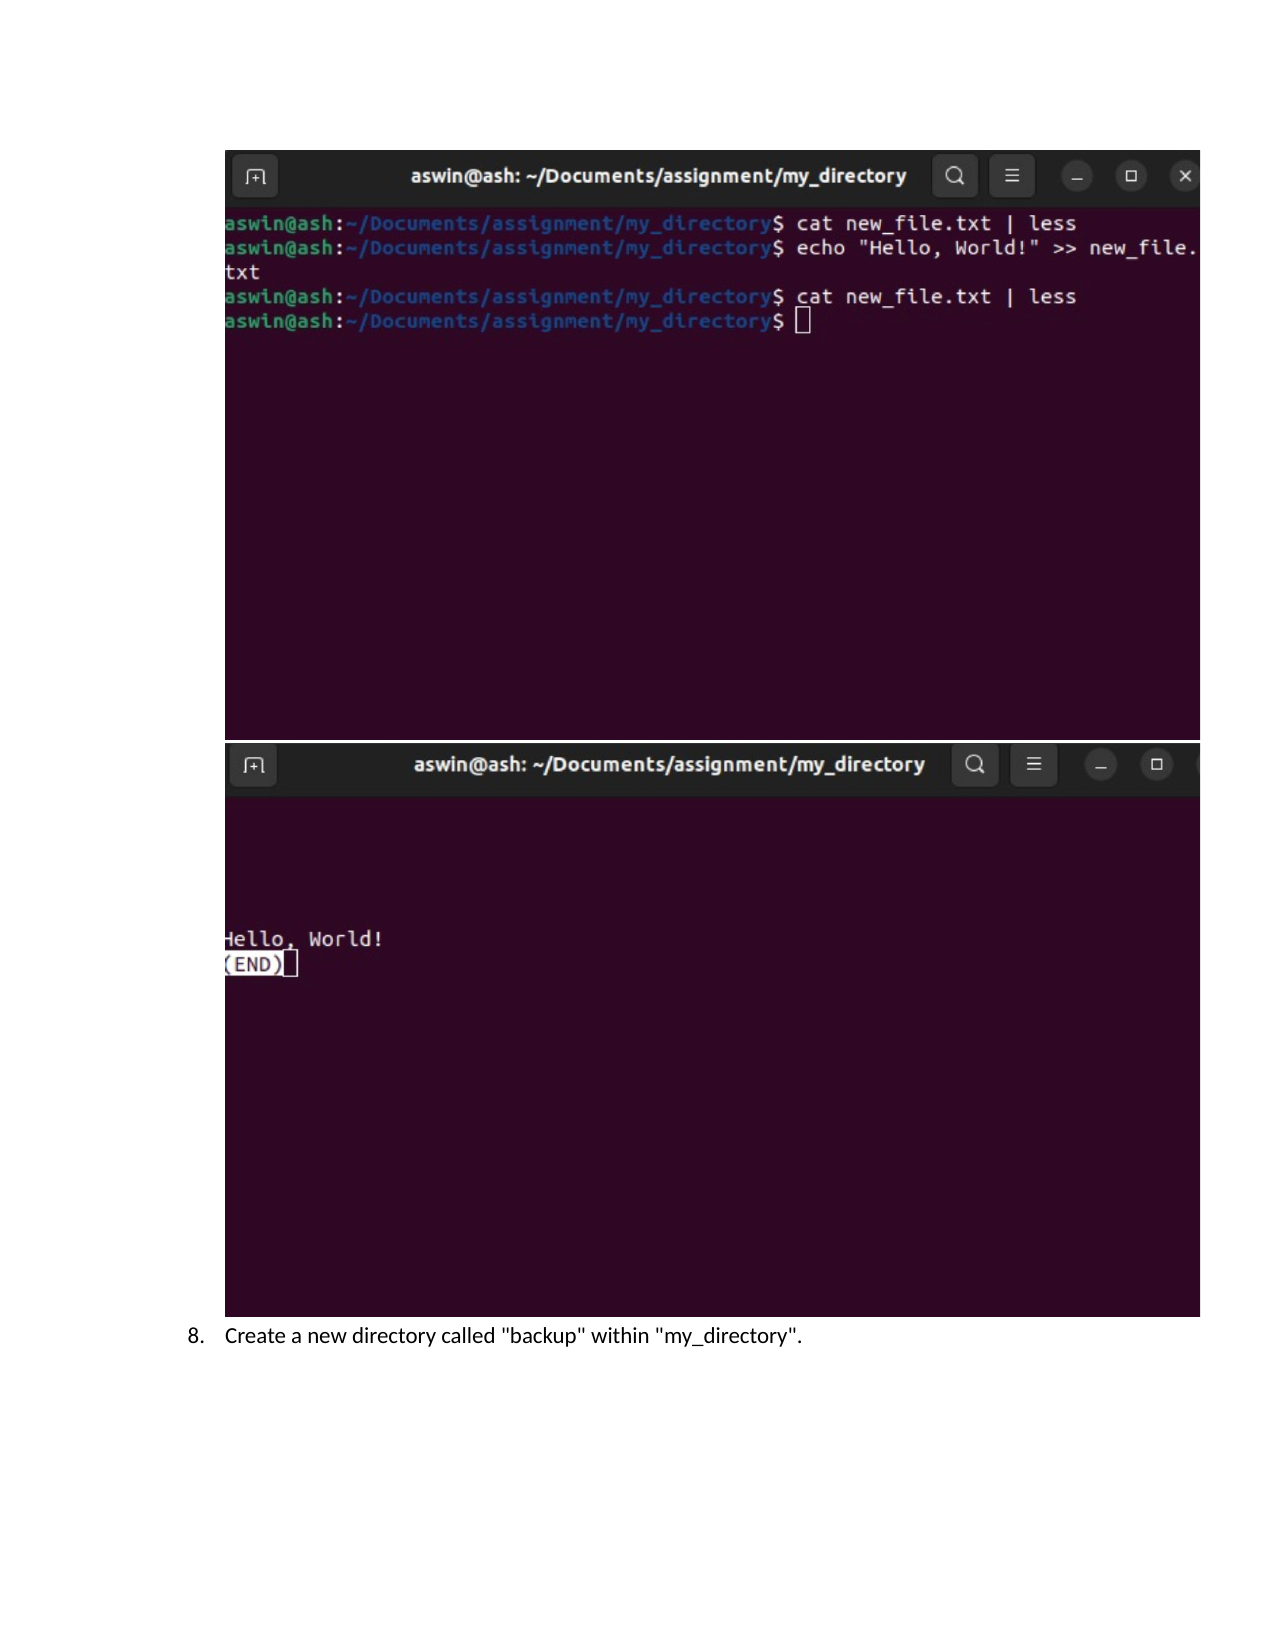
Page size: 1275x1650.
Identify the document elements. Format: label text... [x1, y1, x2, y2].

picture [225, 743, 1200, 1317]
list Create a new directory called "backup" within "my_directory". [187, 1321, 1125, 1349]
picture [225, 150, 1200, 740]
